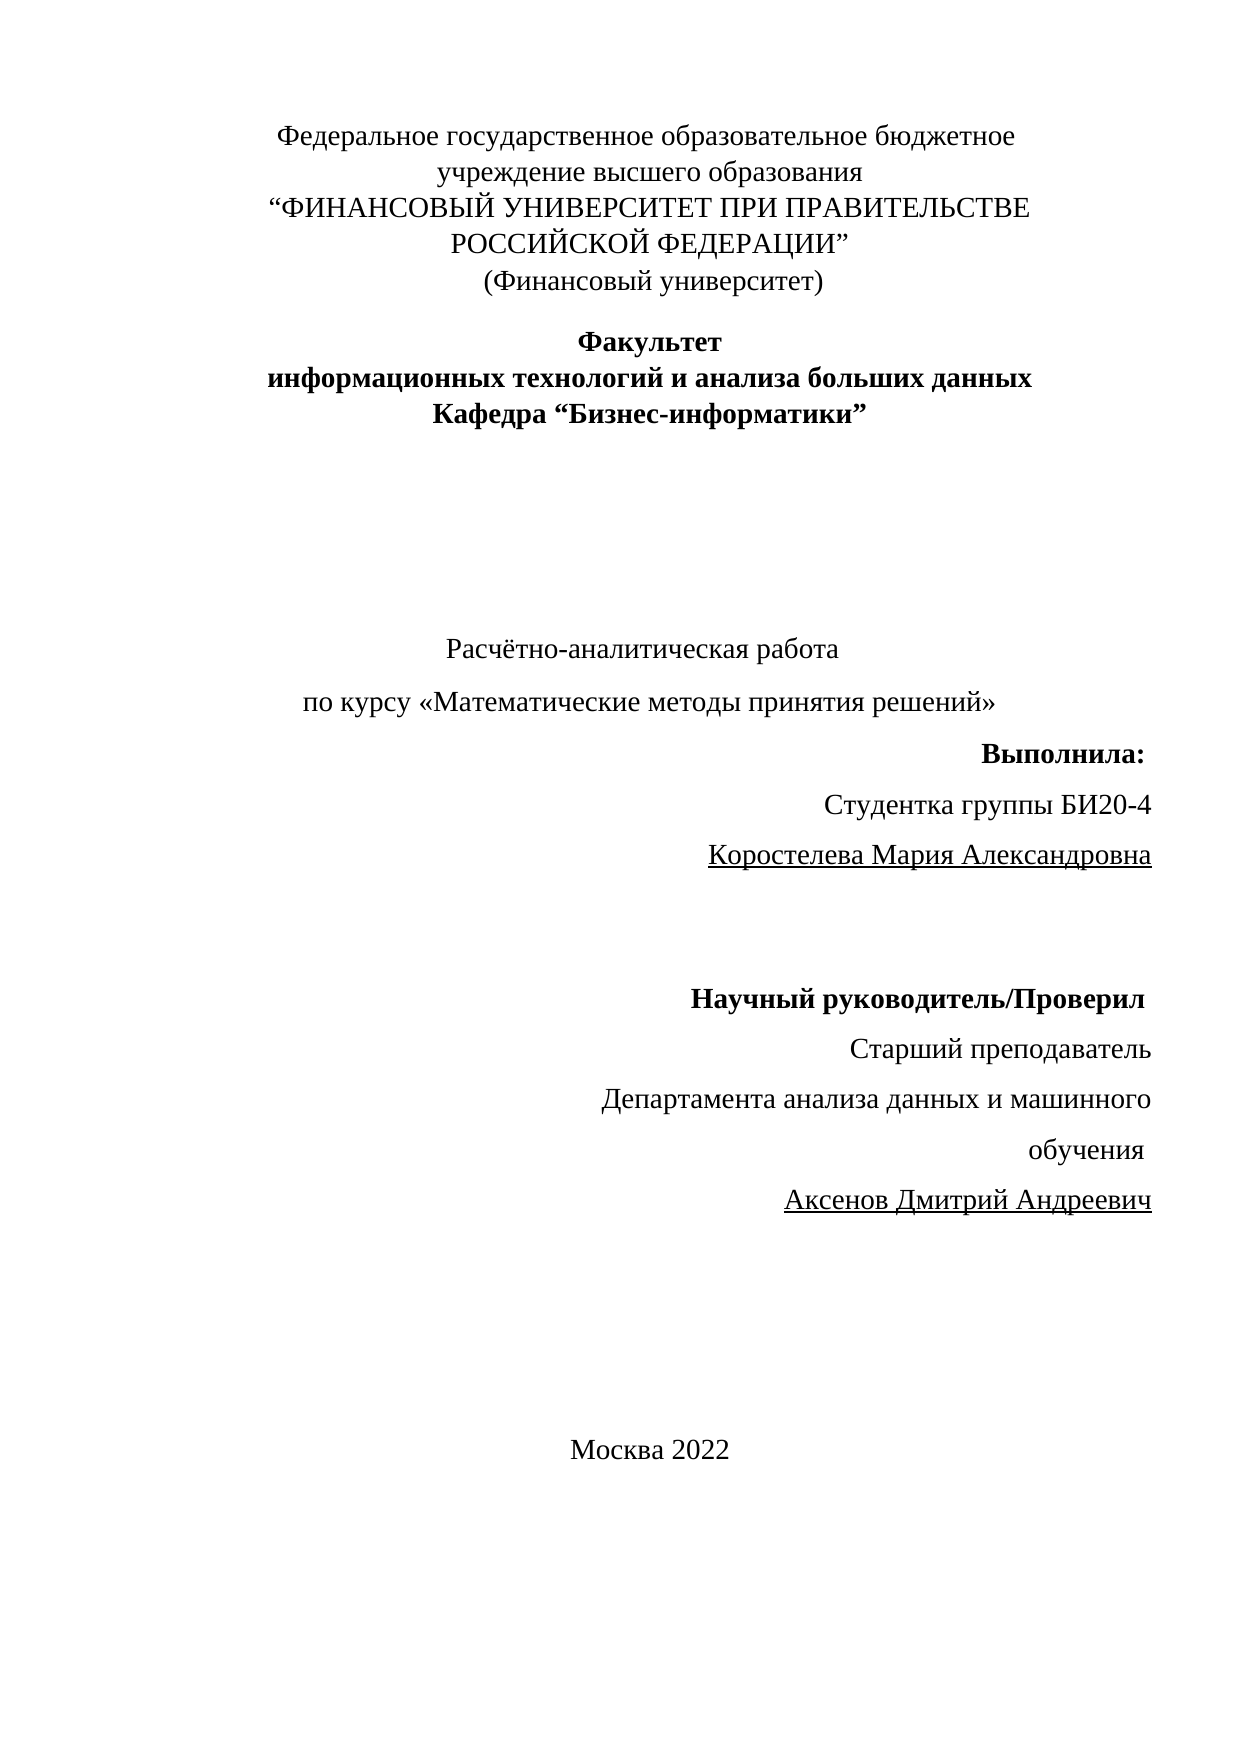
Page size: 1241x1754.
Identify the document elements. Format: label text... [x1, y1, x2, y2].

text Расчётно-аналитическая работа [133, 631, 1152, 664]
text Факультет информационных технологий и анализа больших данных Кафедра “Бизнес-информатики” [148, 324, 1152, 430]
text Выполнила: Студентка группы БИ20-4 Коростелева Мария Александровна [517, 737, 1152, 871]
text Департамента анализа данных и машинного обучения Аксенов Дмитрий Андреевич [517, 1082, 1152, 1216]
text Научный руководитель/Проверил Старший преподаватель [517, 887, 1152, 1065]
text Москва 2022 [148, 1432, 1152, 1466]
text Федеральное государственное образовательное бюджетное учреждение высшего образования “ФИНАНСОВЫЙ УНИВЕРСИТЕТ ПРИ ПРАВИТЕЛЬСТВЕ РОССИЙСКОЙ ФЕДЕРАЦИИ” (Финансовый университет) [148, 118, 1152, 296]
text по курсу «Математические методы принятия решений» [148, 684, 1152, 717]
